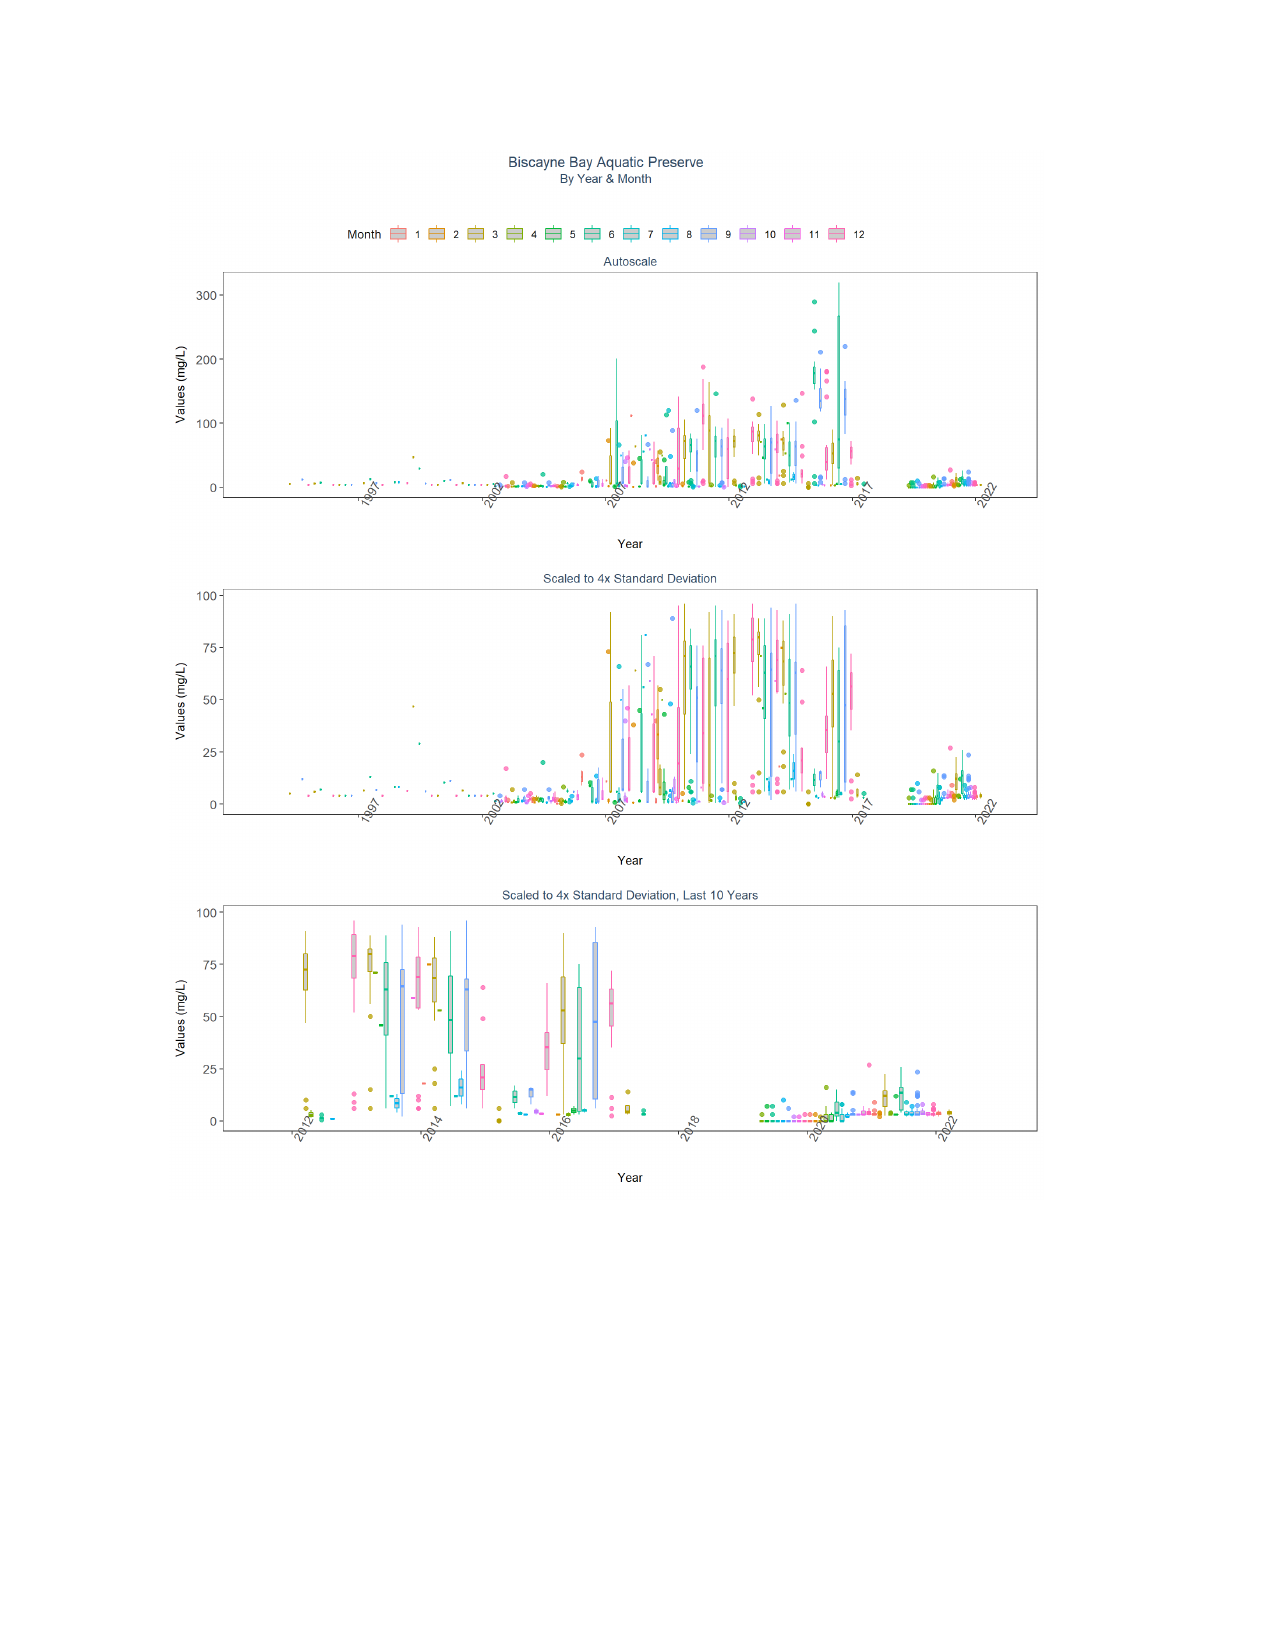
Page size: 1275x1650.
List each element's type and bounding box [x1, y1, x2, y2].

picture [168, 150, 1044, 1200]
